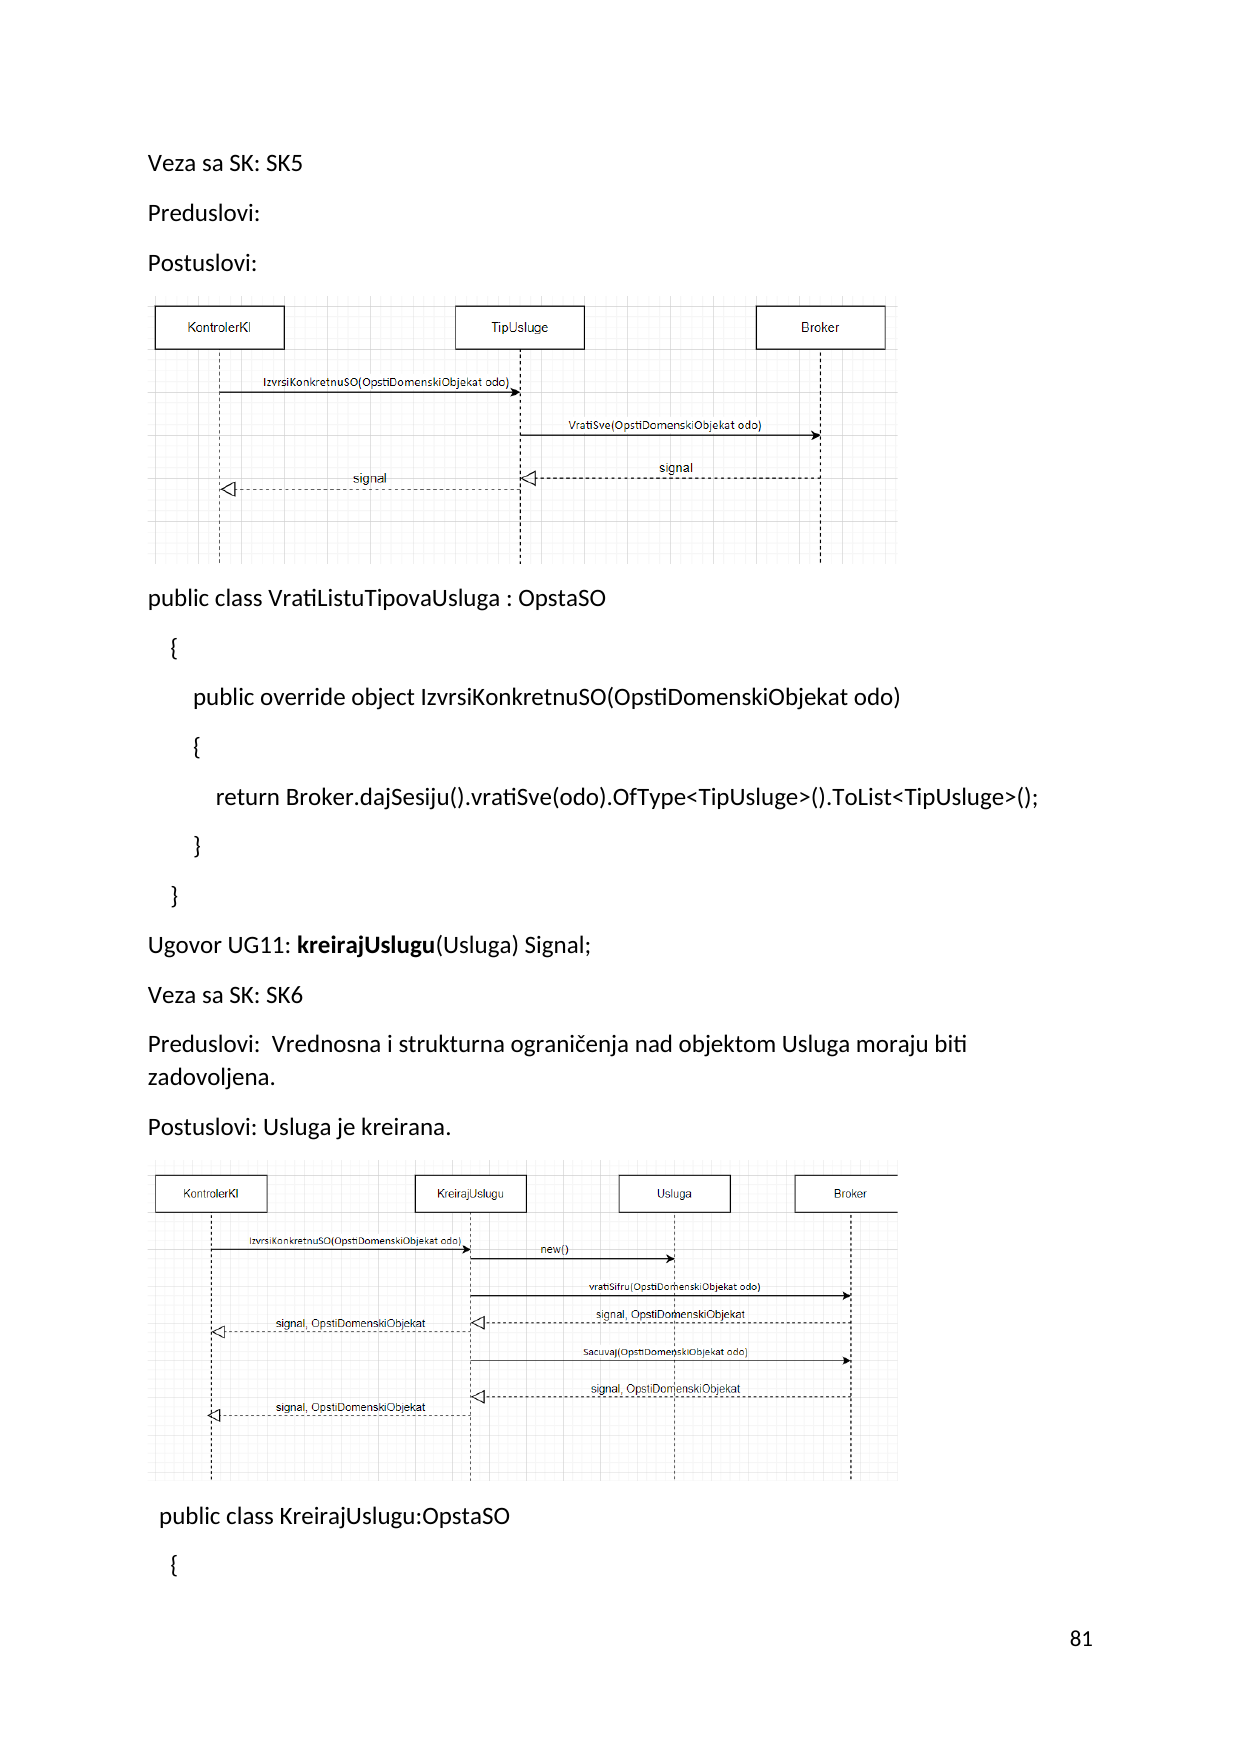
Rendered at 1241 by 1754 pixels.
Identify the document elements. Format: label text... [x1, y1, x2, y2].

text } [148, 830, 1093, 861]
text public override object IzvrsiKonkretnuSO(OpstiDomenskiObjekat odo) [148, 682, 1093, 712]
text Veza sa SK: SK5 [148, 148, 1093, 178]
text Postuslovi: Usluga je kreirana. [148, 1111, 1093, 1142]
text } [148, 880, 1093, 910]
text { [148, 1549, 1093, 1580]
text { [148, 632, 1093, 662]
text Postuslovi: [148, 247, 1093, 277]
text Preduslovi: Vrednosna i strukturna ograničenja nad objektom Usluga moraju biti zadovoljena. [148, 1029, 1093, 1092]
text public class VratiListuTipovaUsluga : OpstaSO [148, 582, 1093, 613]
text Veza sa SK: SK6 [148, 979, 1093, 1009]
text return Broker.dajSesiju().vratiSve(odo).OfType<TipUsluge>().ToList<TipUsluge>(); [148, 781, 1093, 811]
picture [147, 1160, 898, 1481]
text public class KreirajUslugu:OpstaSO [148, 1500, 1093, 1530]
text Preduslovi: [148, 197, 1093, 228]
picture [147, 296, 898, 564]
text { [148, 731, 1093, 762]
text Ugovor UG11: kreirajUslugu(Usluga) Signal; [148, 929, 1093, 960]
